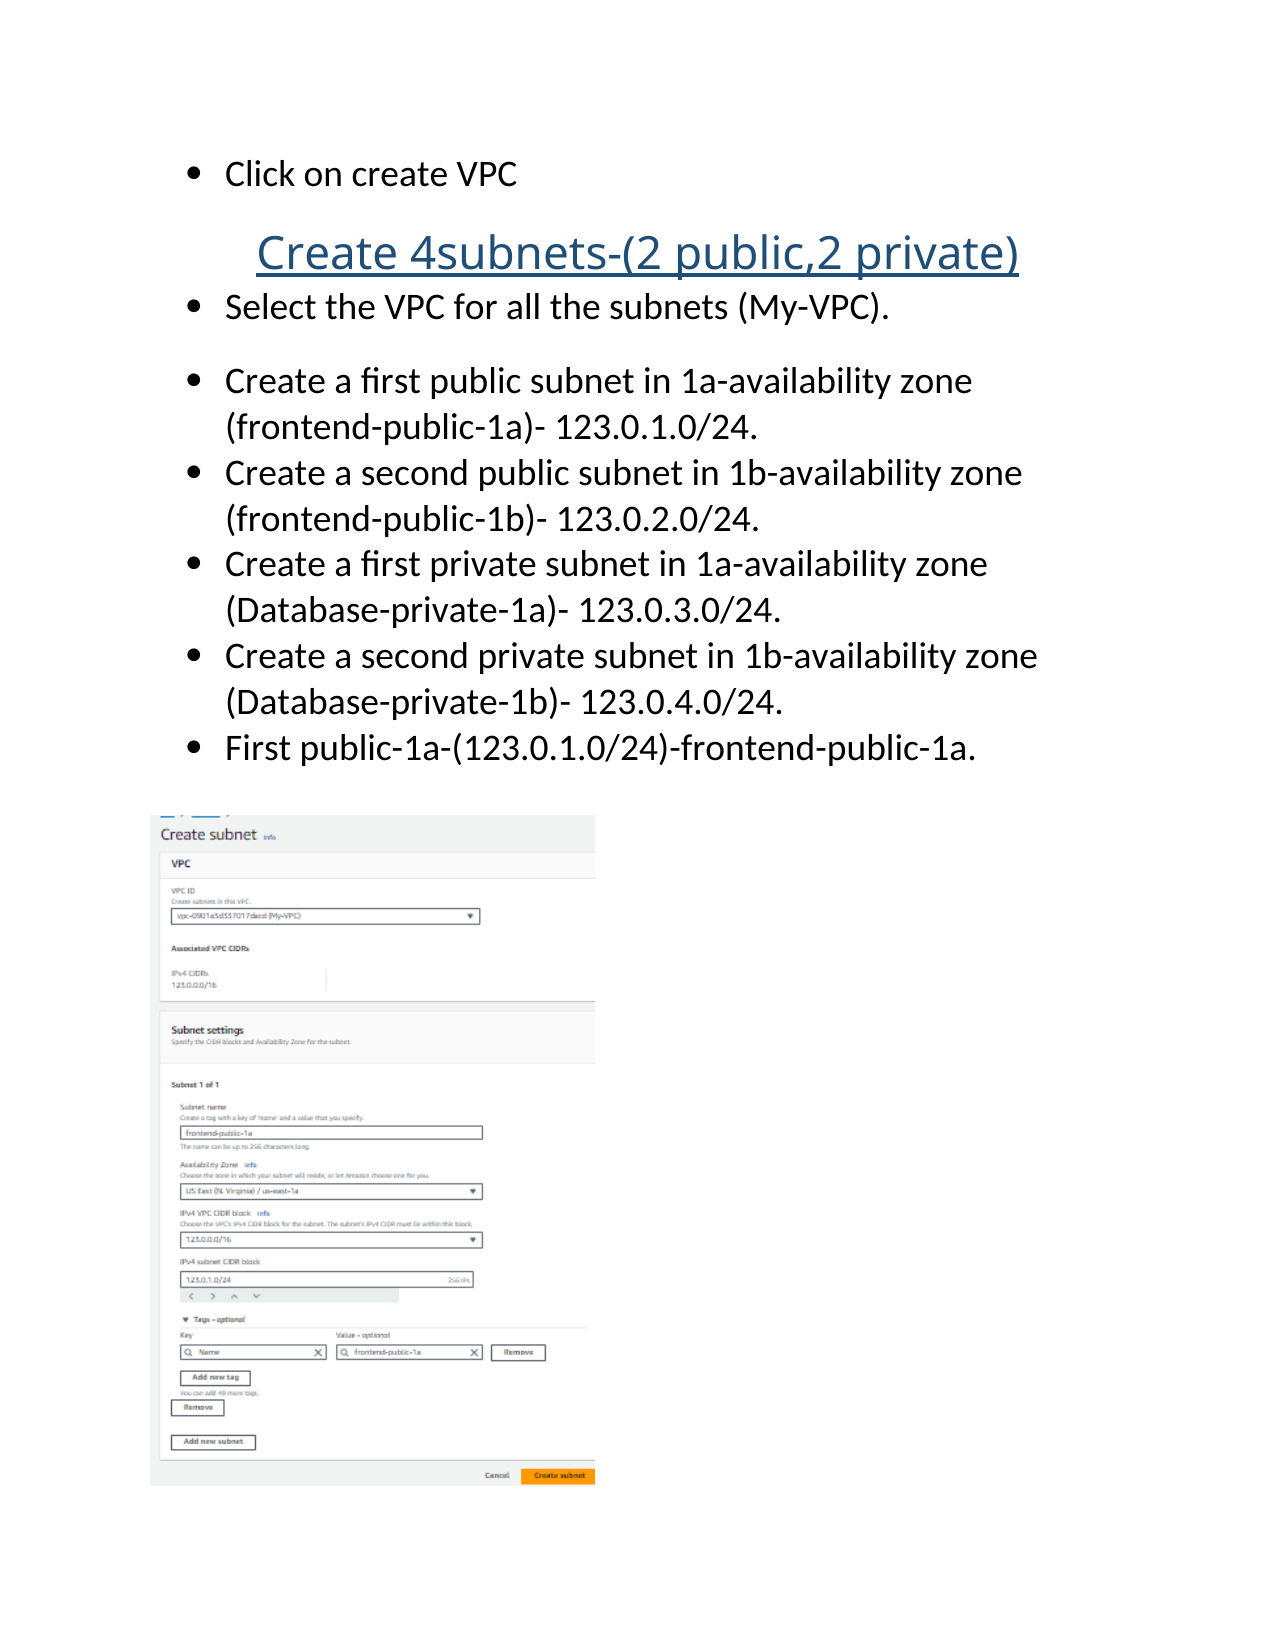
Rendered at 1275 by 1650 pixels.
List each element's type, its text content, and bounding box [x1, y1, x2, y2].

list Select the VPC for all the subnets (My-VPC). [187, 283, 1125, 329]
list Click on create VPC [187, 150, 1125, 196]
subtitle Create 4subnets-(2 public,2 private) [150, 221, 1125, 283]
list Create a first private subnet in 1a-availability zone (Database-private-1a)- 123.0.3.0/24. [187, 540, 1125, 632]
list First public-1a-(123.0.1.0/24)-frontend-public-1a. [187, 724, 1125, 769]
picture [150, 815, 595, 1486]
list Create a first public subnet in 1a-availability zone (frontend-public-1a)- 123.0.1.0/24. [187, 357, 1125, 449]
list Create a second private subnet in 1b-availability zone (Database-private-1b)- 123.0.4.0/24. [187, 632, 1125, 724]
list Create a second public subnet in 1b-availability zone (frontend-public-1b)- 123.0.2.0/24. [187, 449, 1125, 540]
